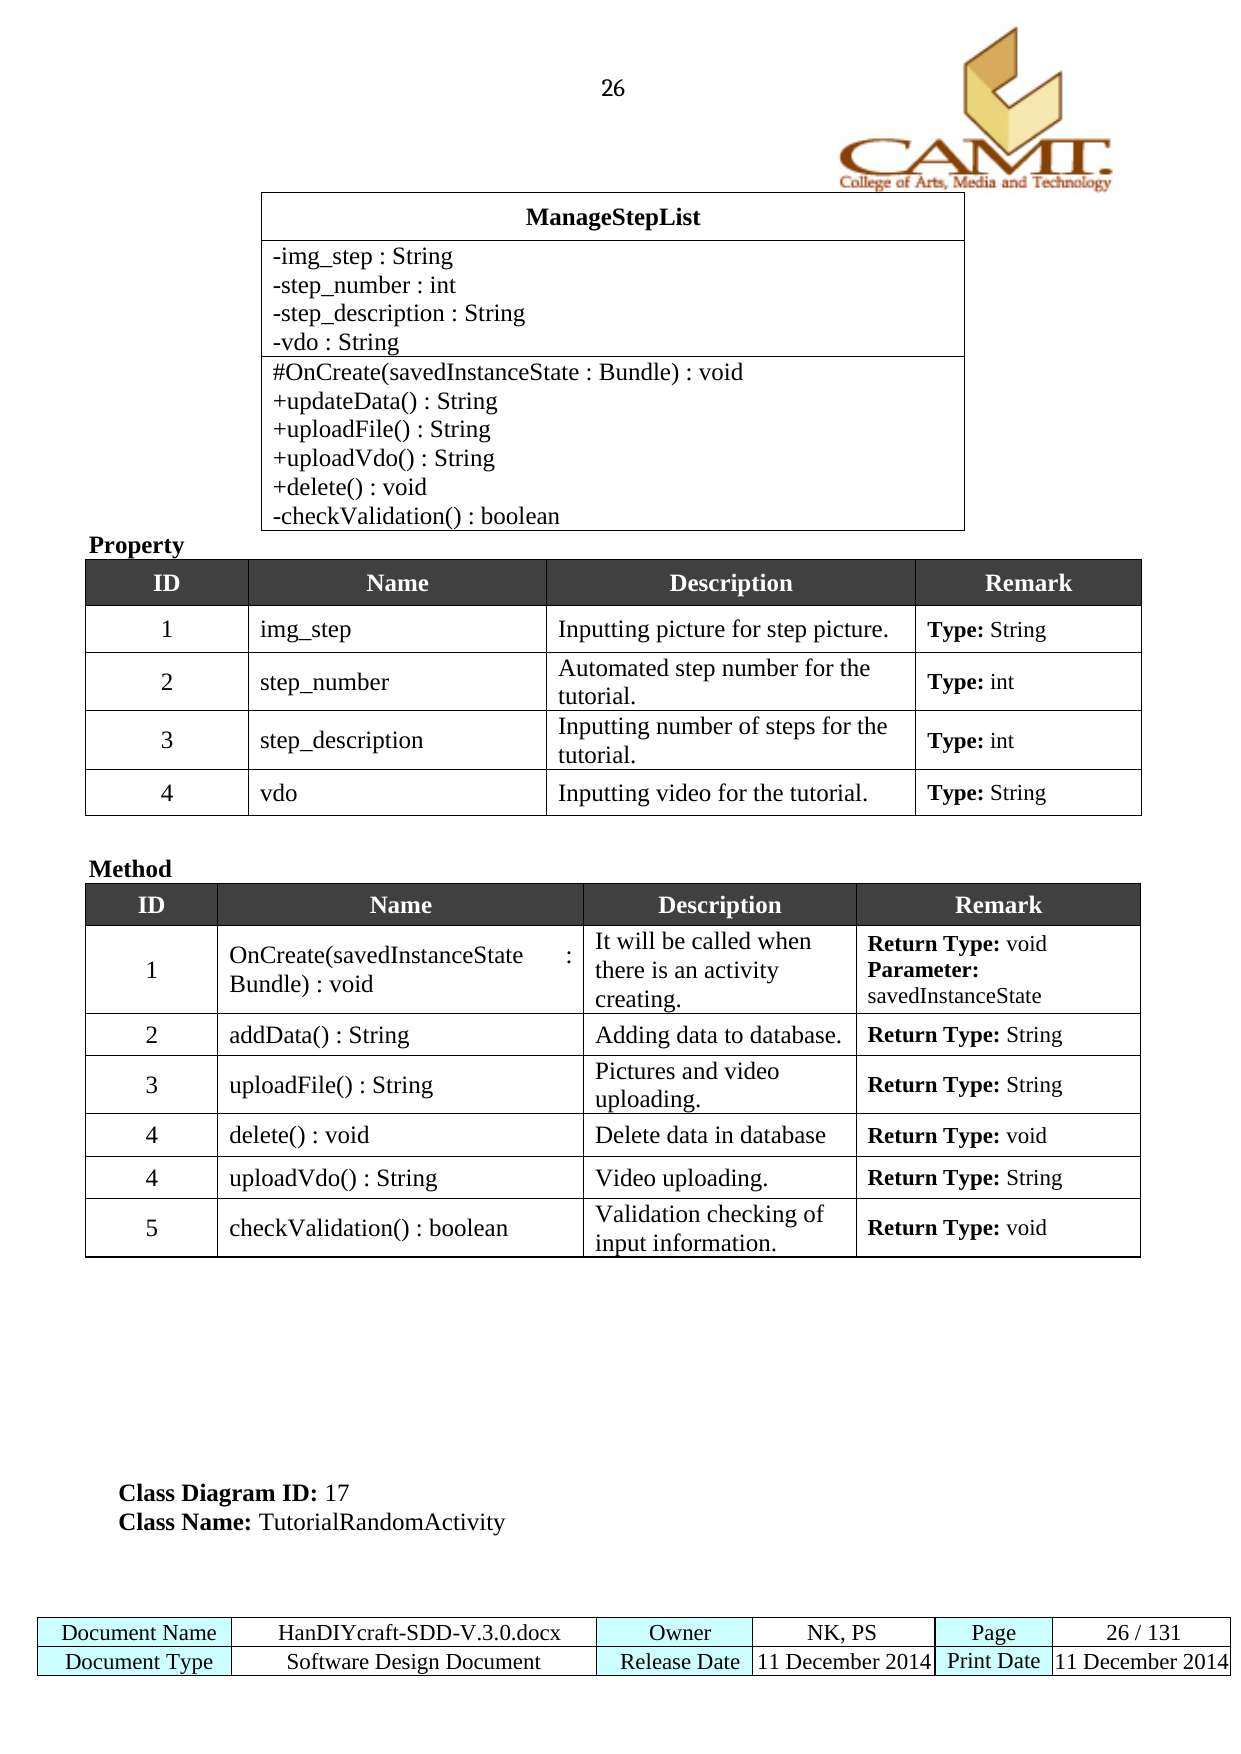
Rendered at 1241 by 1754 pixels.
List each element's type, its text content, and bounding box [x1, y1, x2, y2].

table_header ID [86, 884, 217, 925]
table_cell 2 [86, 653, 248, 710]
text Class Diagram ID: 17 [118, 1478, 1108, 1507]
table_cell step_description [249, 711, 546, 769]
table_cell Return Type: void [857, 1114, 1140, 1156]
table_cell uploadFile() : String [218, 1056, 583, 1113]
table_header ID [86, 560, 248, 605]
table_cell Automated step number for the tutorial. [547, 653, 915, 710]
table_header Description [584, 884, 856, 925]
table_cell Inputting number of steps for the tutorial. [547, 711, 915, 769]
picture [755, 18, 1221, 207]
table_cell 4 [86, 1157, 217, 1198]
table_cell Return Type: void [857, 1199, 1140, 1256]
table_cell Return Type: String [857, 1014, 1140, 1055]
table_cell It will be called when there is an activity creating. [584, 926, 856, 1012]
table_cell Video uploading. [584, 1157, 856, 1198]
table_cell 3 [86, 1056, 217, 1113]
table_cell img_step [249, 606, 546, 652]
text Class Name: TutorialRandomActivity [118, 1507, 1108, 1535]
table_header ManageStepList [262, 193, 964, 240]
table_header Name [249, 560, 546, 605]
table_cell Type: int [916, 711, 1141, 769]
table_header Remark [916, 560, 1141, 605]
table_header Description [547, 560, 915, 605]
table_cell 1 [86, 606, 248, 652]
table_cell Return Type: String [857, 1157, 1140, 1198]
table_cell -img_step : String -step_number : int -step_description : String -vdo : String [262, 241, 964, 356]
table_cell 1 [86, 926, 217, 1012]
table_cell Delete data in database [584, 1114, 856, 1156]
table_cell step_number [249, 653, 546, 710]
table_cell checkValidation() : boolean [218, 1199, 583, 1256]
text Property [88, 531, 1108, 559]
table_cell delete() : void [218, 1114, 583, 1156]
table_cell Inputting video for the tutorial. [547, 770, 915, 815]
table_cell #OnCreate(savedInstanceState : Bundle) : void +updateData() : String +uploadFile() : String +uploadVdo() : String +delete() : void -checkValidation() : boolean [262, 357, 964, 529]
table_cell 5 [86, 1199, 217, 1256]
table_cell Validation checking of input information. [584, 1199, 856, 1256]
table_cell addData() : String [218, 1014, 583, 1055]
table_cell Inputting picture for step picture. [547, 606, 915, 652]
table_cell Pictures and video uploading. [584, 1056, 856, 1113]
table_cell 2 [86, 1014, 217, 1055]
text Method [88, 854, 1108, 883]
table_cell 3 [86, 711, 248, 769]
table_cell Adding data to database. [584, 1014, 856, 1055]
table_cell OnCreate(savedInstanceState : Bundle) : void [218, 926, 583, 1012]
table_cell Type: String [916, 606, 1141, 652]
table_cell Type: int [916, 653, 1141, 710]
table_cell 4 [86, 1114, 217, 1156]
table_cell Return Type: void Parameter: savedInstanceState [857, 926, 1140, 1012]
table_cell 4 [86, 770, 248, 815]
table_header Name [218, 884, 583, 925]
table_cell vdo [249, 770, 546, 815]
table_cell Return Type: String [857, 1056, 1140, 1113]
table_cell uploadVdo() : String [218, 1157, 583, 1198]
table_cell Type: String [916, 770, 1141, 815]
table_header Remark [857, 884, 1140, 925]
